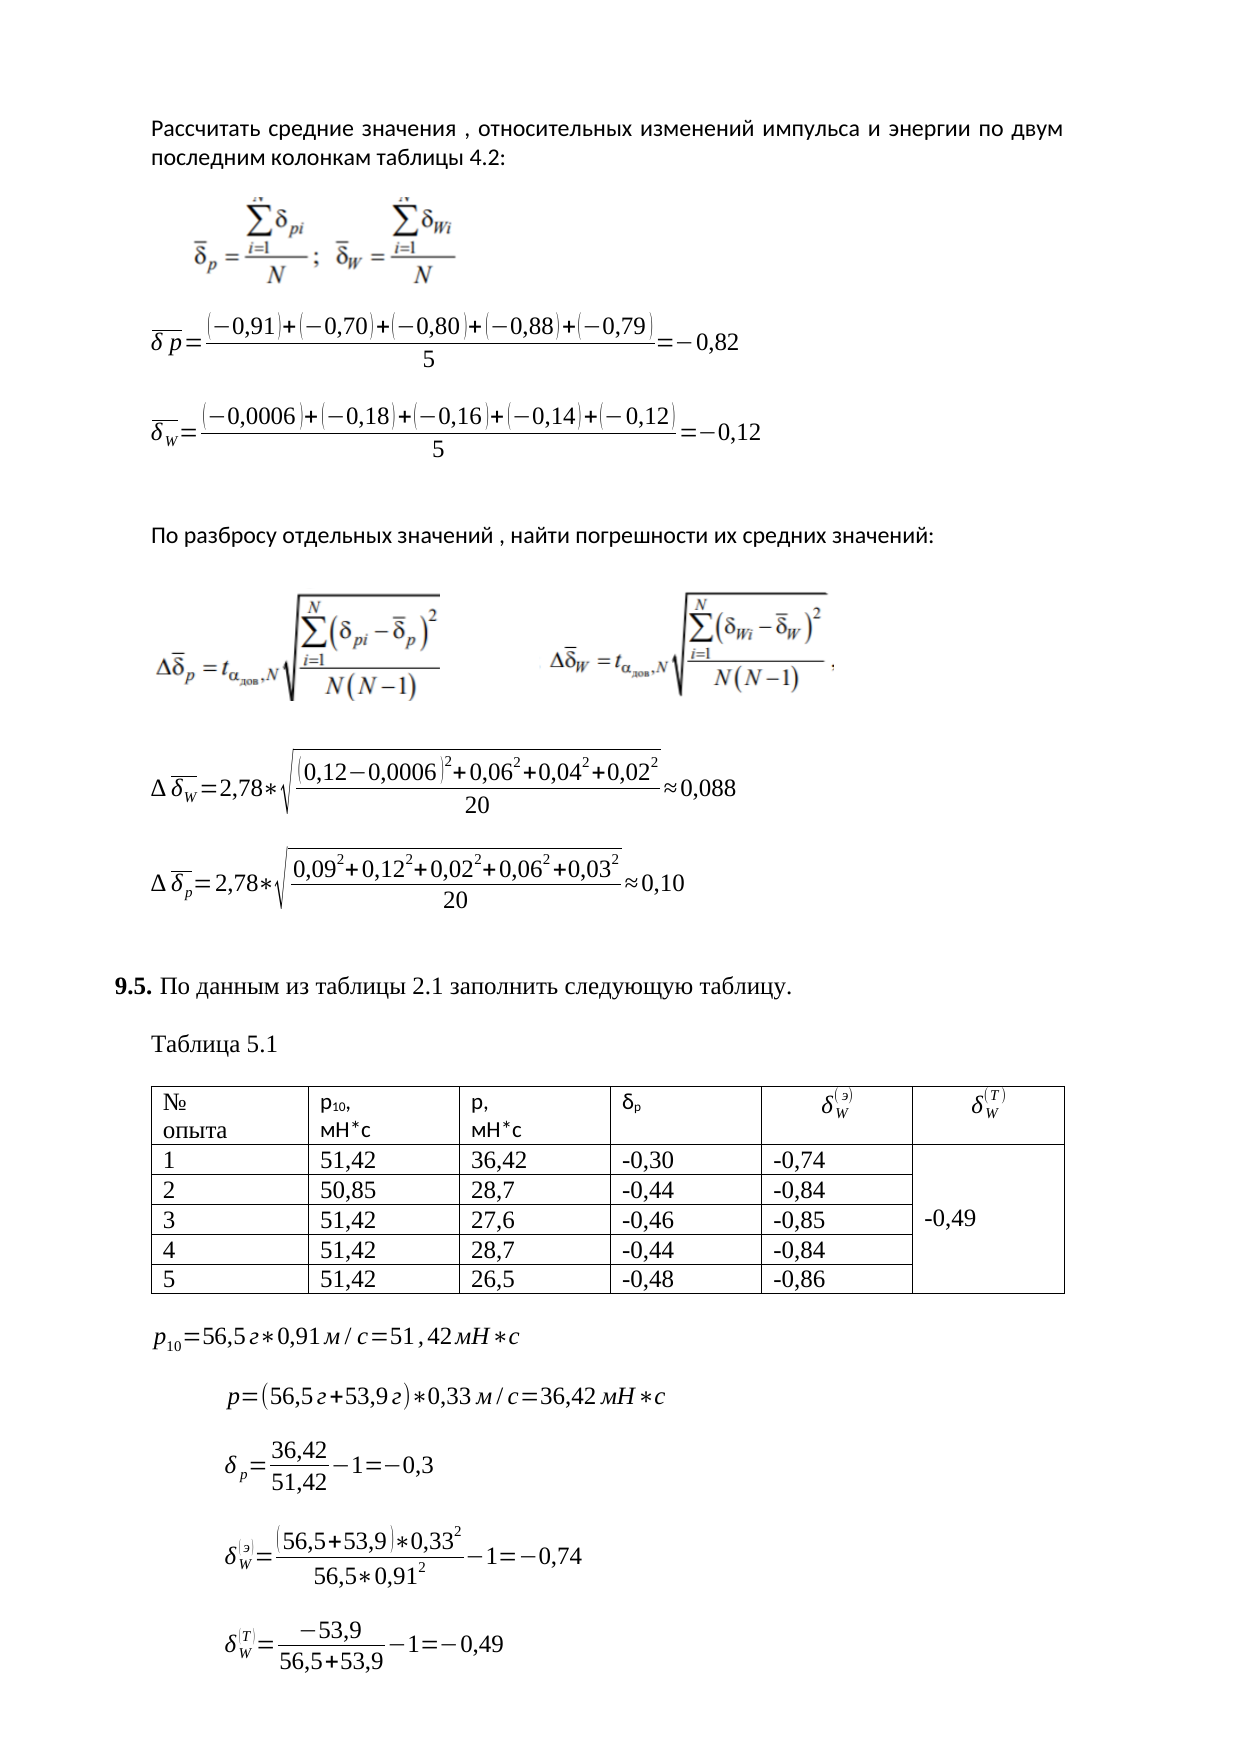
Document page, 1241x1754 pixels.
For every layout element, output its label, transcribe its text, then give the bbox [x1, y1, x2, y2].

picture [153, 588, 440, 701]
table_cell -0,48 [611, 1265, 761, 1293]
table_cell 51,42 [309, 1205, 459, 1234]
table_cell 50,85 [309, 1175, 459, 1204]
table_cell -0,44 [611, 1235, 761, 1263]
table_cell 51,42 [309, 1145, 459, 1174]
table_cell -0,30 [611, 1145, 761, 1174]
table_cell -0,44 [611, 1175, 761, 1204]
table_cell 51,42 [309, 1265, 459, 1293]
table_cell 2 [152, 1175, 308, 1204]
table_cell -0,86 [762, 1265, 912, 1293]
list По данным из таблицы 2.1 заполнить следующую таблицу. [114, 971, 1065, 1000]
table_cell 51,42 [309, 1235, 459, 1263]
table_cell 1 [152, 1145, 308, 1174]
table_header [762, 1087, 912, 1144]
table_header № опыта [152, 1087, 308, 1144]
picture [152, 197, 458, 294]
table_cell -0,74 [762, 1145, 912, 1174]
table_header p10, мН*с [309, 1087, 459, 1144]
picture [539, 588, 834, 706]
table_cell 28,7 [460, 1175, 610, 1204]
table_header p, мН*с [460, 1087, 610, 1144]
table_cell -0,46 [611, 1205, 761, 1234]
table_cell 26,5 [460, 1265, 610, 1293]
table_cell -0,84 [762, 1175, 912, 1204]
table_cell -0,49 [913, 1145, 1064, 1293]
table_cell 27,6 [460, 1205, 610, 1234]
table_cell 5 [152, 1265, 308, 1293]
table_cell 28,7 [460, 1235, 610, 1263]
table_cell 3 [152, 1205, 308, 1234]
text По разбросу отдельных значений , найти погрешности их средних значений: [151, 521, 1065, 550]
text Рассчитать средние значения , относительных изменений импульса и энергии по двум последним колонкам таблицы 4.2: [151, 113, 1065, 171]
text Таблица 5.1 [151, 1029, 1065, 1058]
table_cell 36,42 [460, 1145, 610, 1174]
table_header [913, 1087, 1064, 1144]
table_cell -0,85 [762, 1205, 912, 1234]
table_header δp [611, 1087, 761, 1144]
table_cell -0,84 [762, 1235, 912, 1263]
table_cell 4 [152, 1235, 308, 1263]
